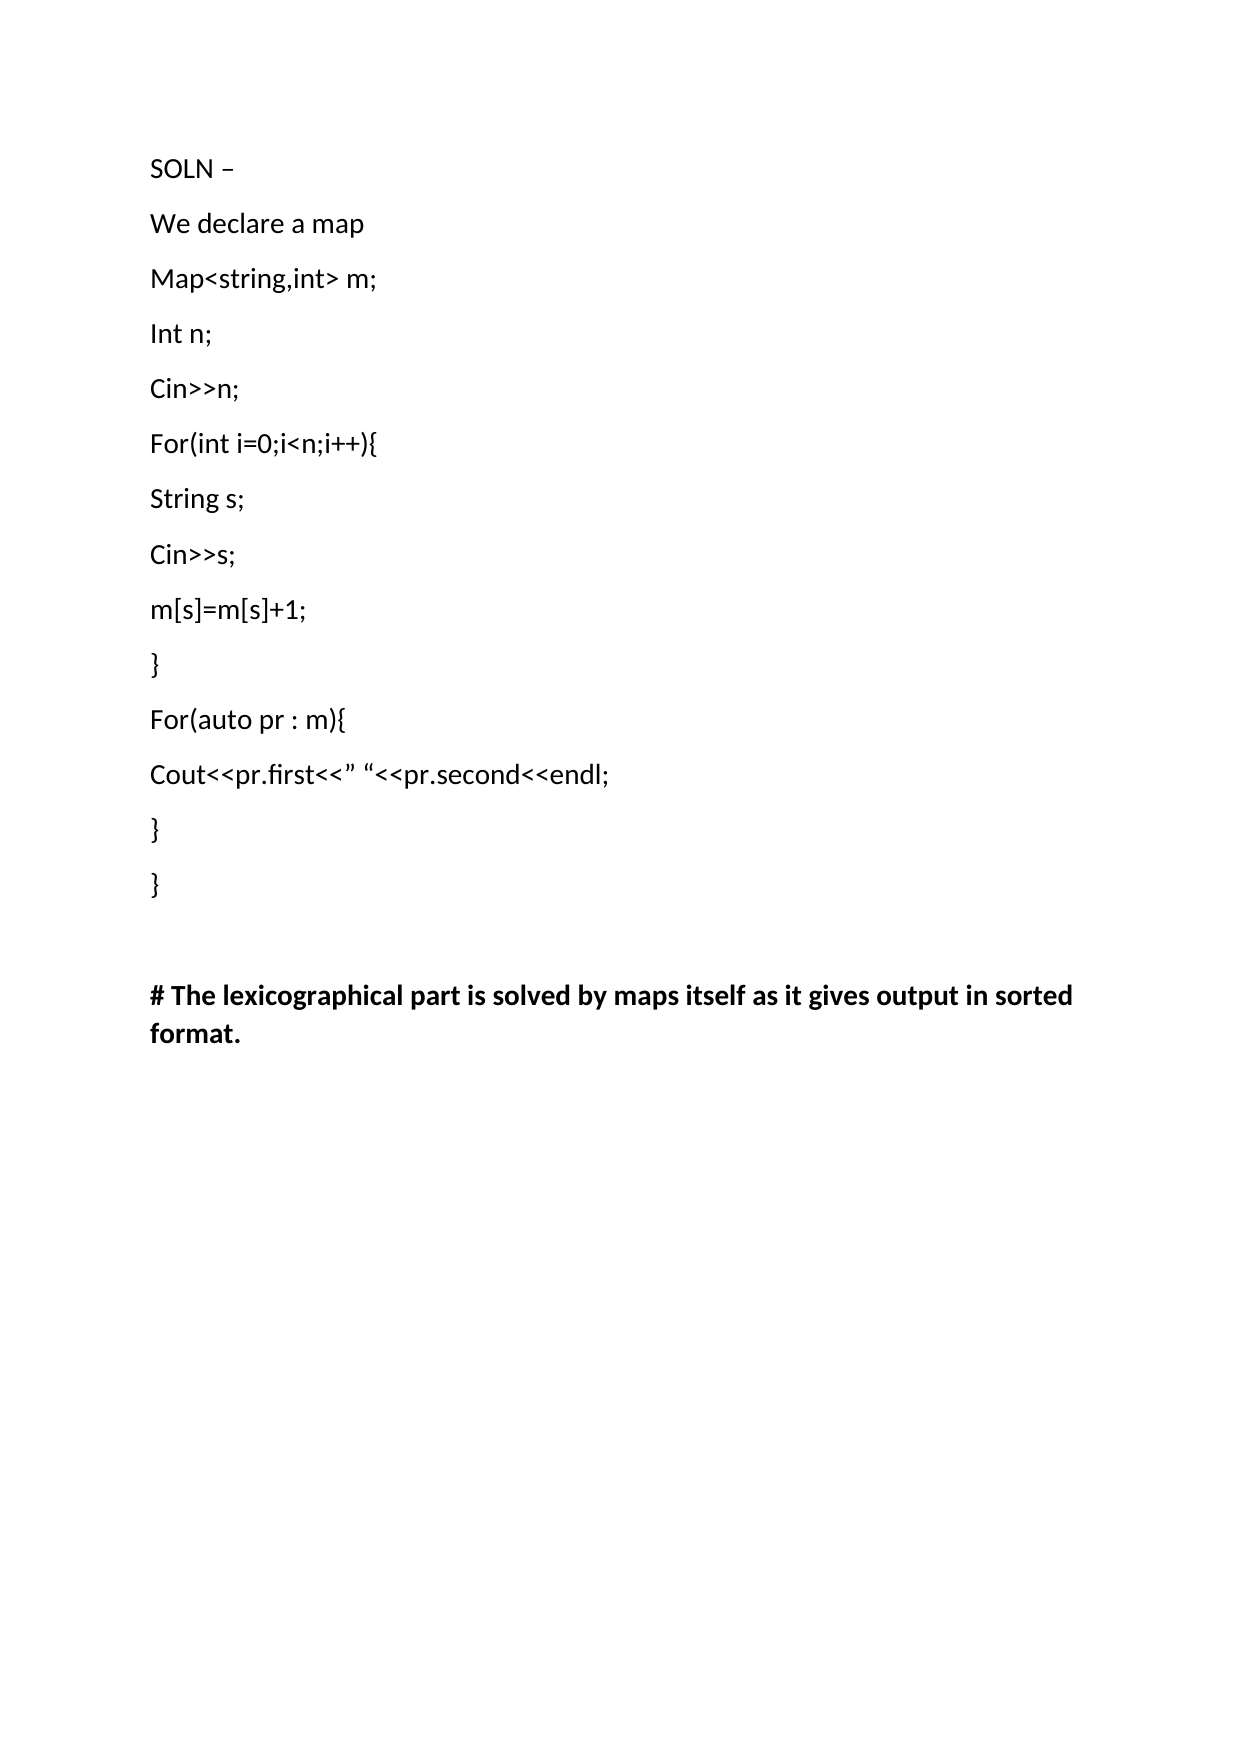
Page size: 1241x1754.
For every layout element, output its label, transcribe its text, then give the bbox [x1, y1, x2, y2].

text SOLN – [150, 150, 1090, 186]
text # The lexicographical part is solved by maps itself as it gives output in sorted format. [150, 977, 1090, 1051]
text } [150, 646, 1090, 682]
text m[s]=m[s]+1; [150, 591, 1090, 626]
text We declare a map [150, 205, 1090, 241]
text Cout<<pr.first<<” “<<pr.second<<endl; [150, 756, 1090, 792]
text Cin>>s; [150, 536, 1090, 571]
text For(auto pr : m){ [150, 701, 1090, 737]
text } [150, 811, 1090, 847]
text Cin>>n; [150, 370, 1090, 406]
text Map<string,int> m; [150, 260, 1090, 296]
text Int n; [150, 315, 1090, 351]
text String s; [150, 481, 1090, 516]
text For(int i=0;i<n;i++){ [150, 426, 1090, 461]
text } [150, 866, 1090, 902]
